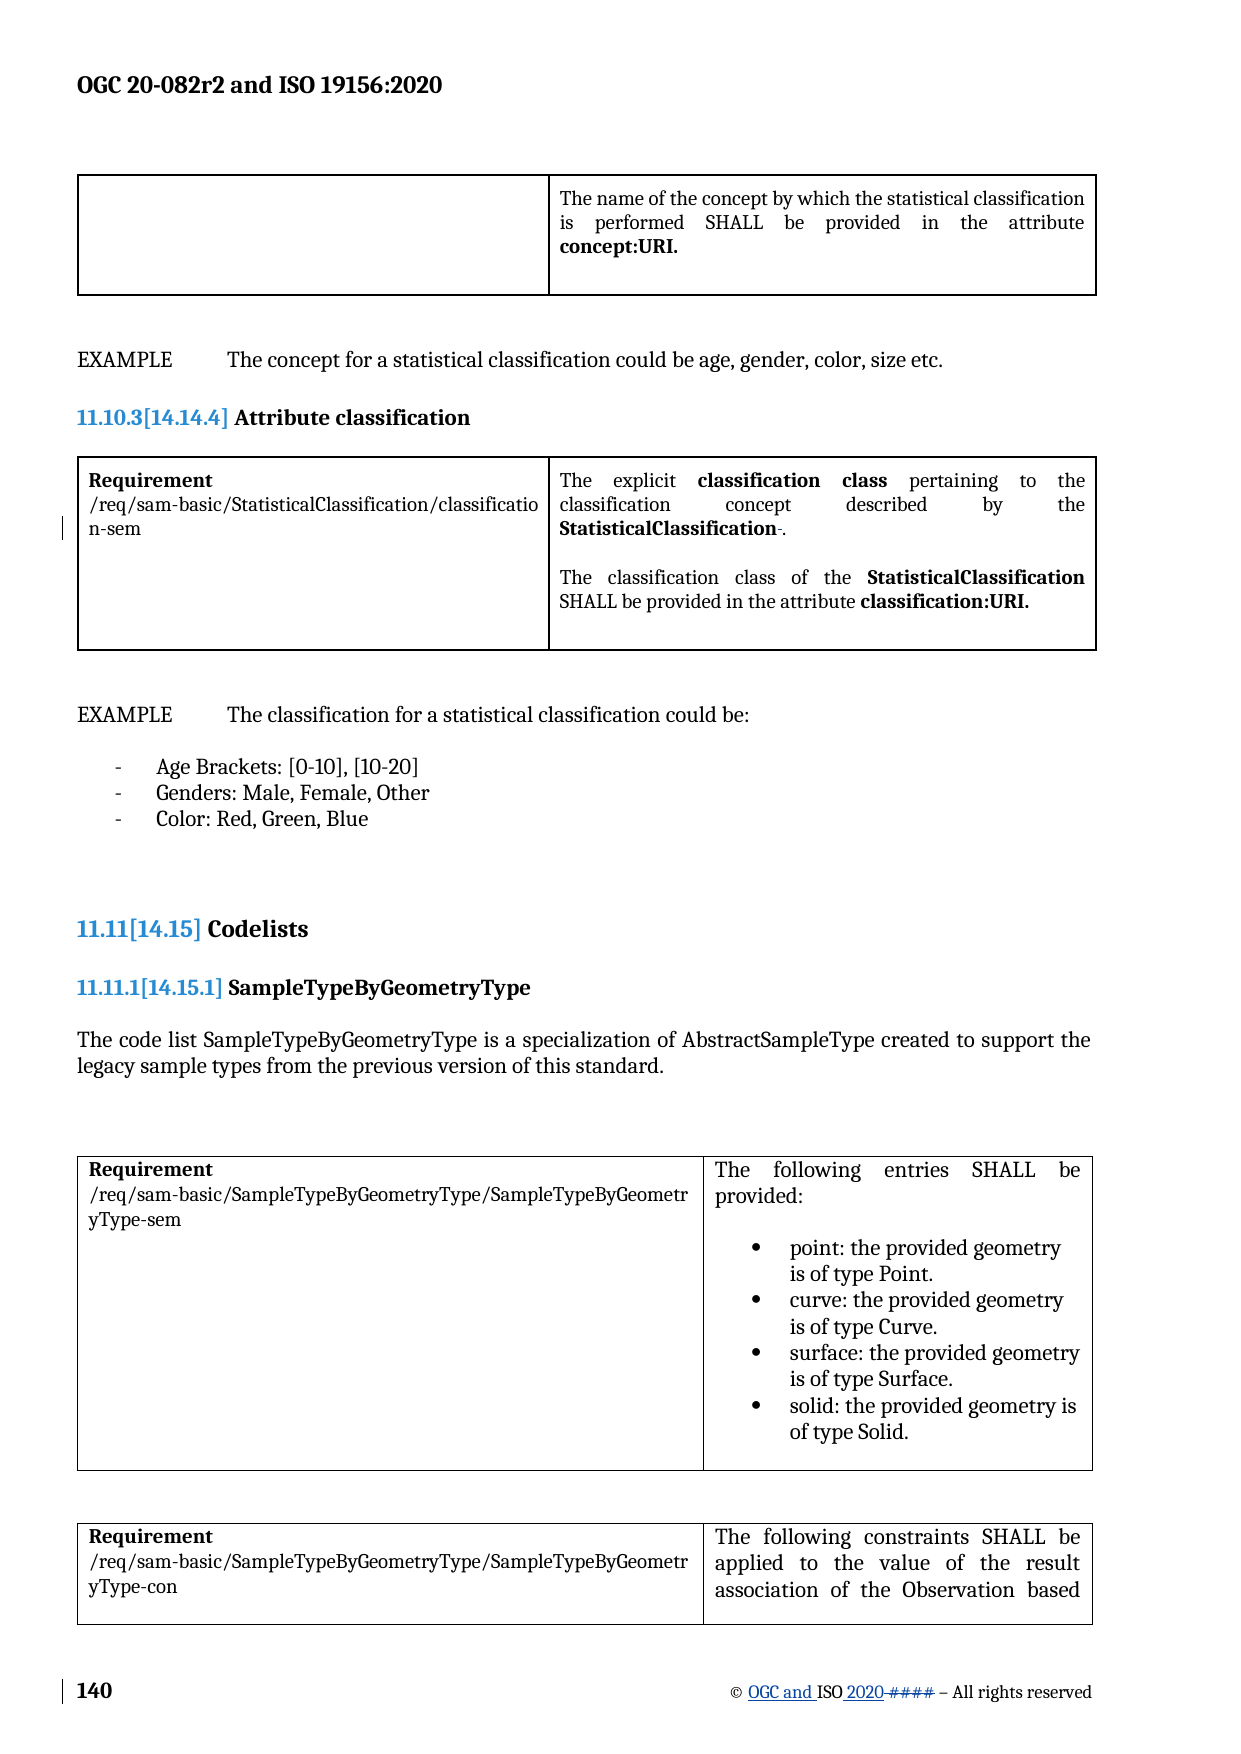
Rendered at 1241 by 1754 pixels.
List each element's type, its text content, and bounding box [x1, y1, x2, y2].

text EXAMPLE The concept for a statistical classification could be age, gender, color, size etc. [77, 347, 1092, 373]
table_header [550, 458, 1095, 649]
subtitle Attribute classification [77, 405, 1092, 431]
subtitle Codelists [77, 915, 1092, 944]
text The code list SampleTypeByGeometryType is a specialization of AbstractSampleType created to support the legacy sample types from the previous version of this standard. [77, 1027, 1092, 1079]
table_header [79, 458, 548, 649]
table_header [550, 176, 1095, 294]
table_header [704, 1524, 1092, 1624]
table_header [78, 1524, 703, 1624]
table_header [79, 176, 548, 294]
subtitle SampleTypeByGeometryType [77, 975, 1092, 1002]
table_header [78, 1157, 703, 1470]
list Genders: Male, Female, Other [114, 780, 1092, 806]
list Age Brackets: [0-10], [10-20] [114, 753, 1092, 780]
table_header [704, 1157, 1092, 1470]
list Color: Red, Green, Blue [114, 806, 1092, 833]
text EXAMPLE The classification for a statistical classification could be: [77, 702, 1092, 728]
